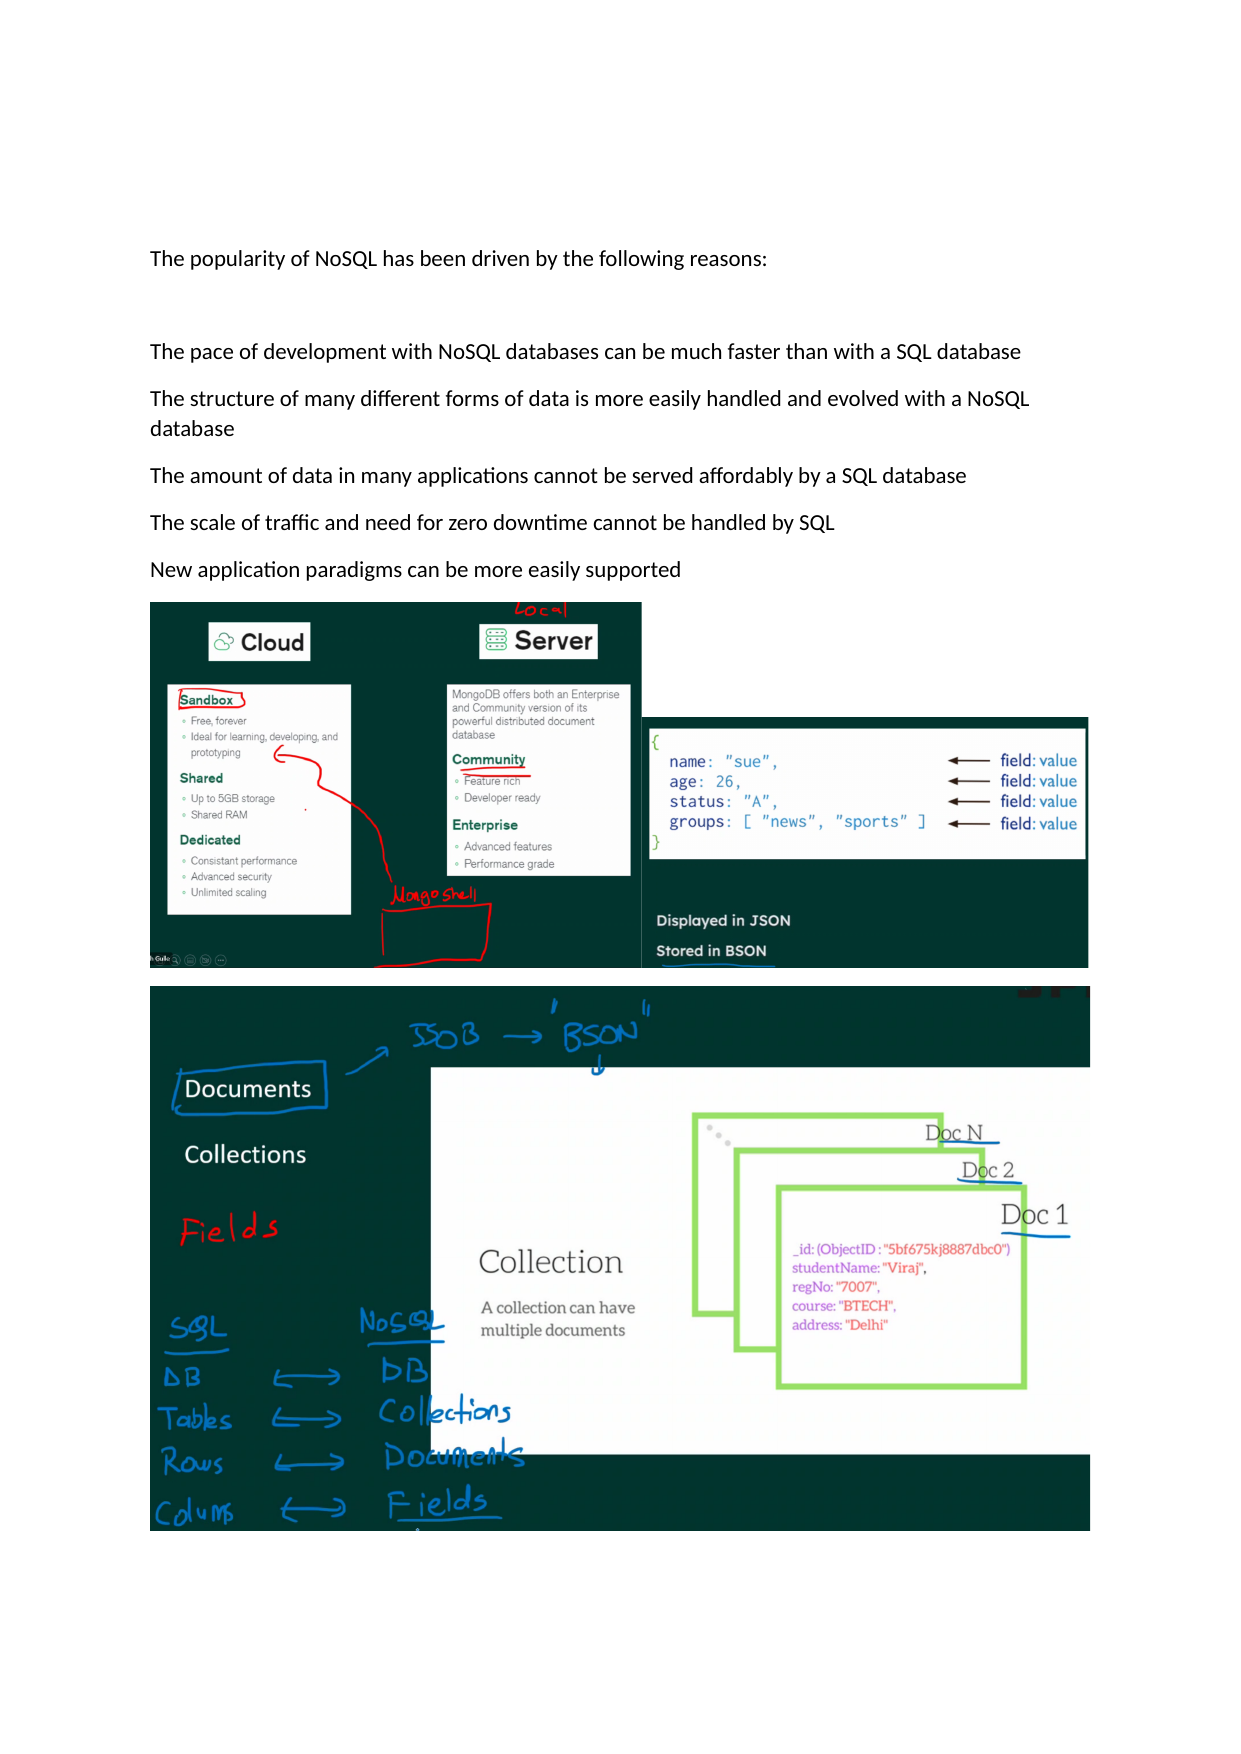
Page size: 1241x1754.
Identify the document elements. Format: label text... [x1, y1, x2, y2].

text The popularity of NoSQL has been driven by the following reasons: [150, 244, 1090, 272]
text The structure of many different forms of data is more easily handled and evolved with a NoSQL database [150, 384, 1090, 443]
text The pace of development with NoSQL databases can be much faster than with a SQL database [150, 337, 1090, 366]
picture [150, 986, 1091, 1531]
text The amount of data in many applications cannot be served affordably by a SQL database [150, 461, 1090, 489]
text The scale of traffic and need for zero downtime cannot be handled by SQL [150, 508, 1090, 536]
text New application paradigms can be more easily supported [150, 555, 1090, 583]
picture [150, 602, 1089, 968]
